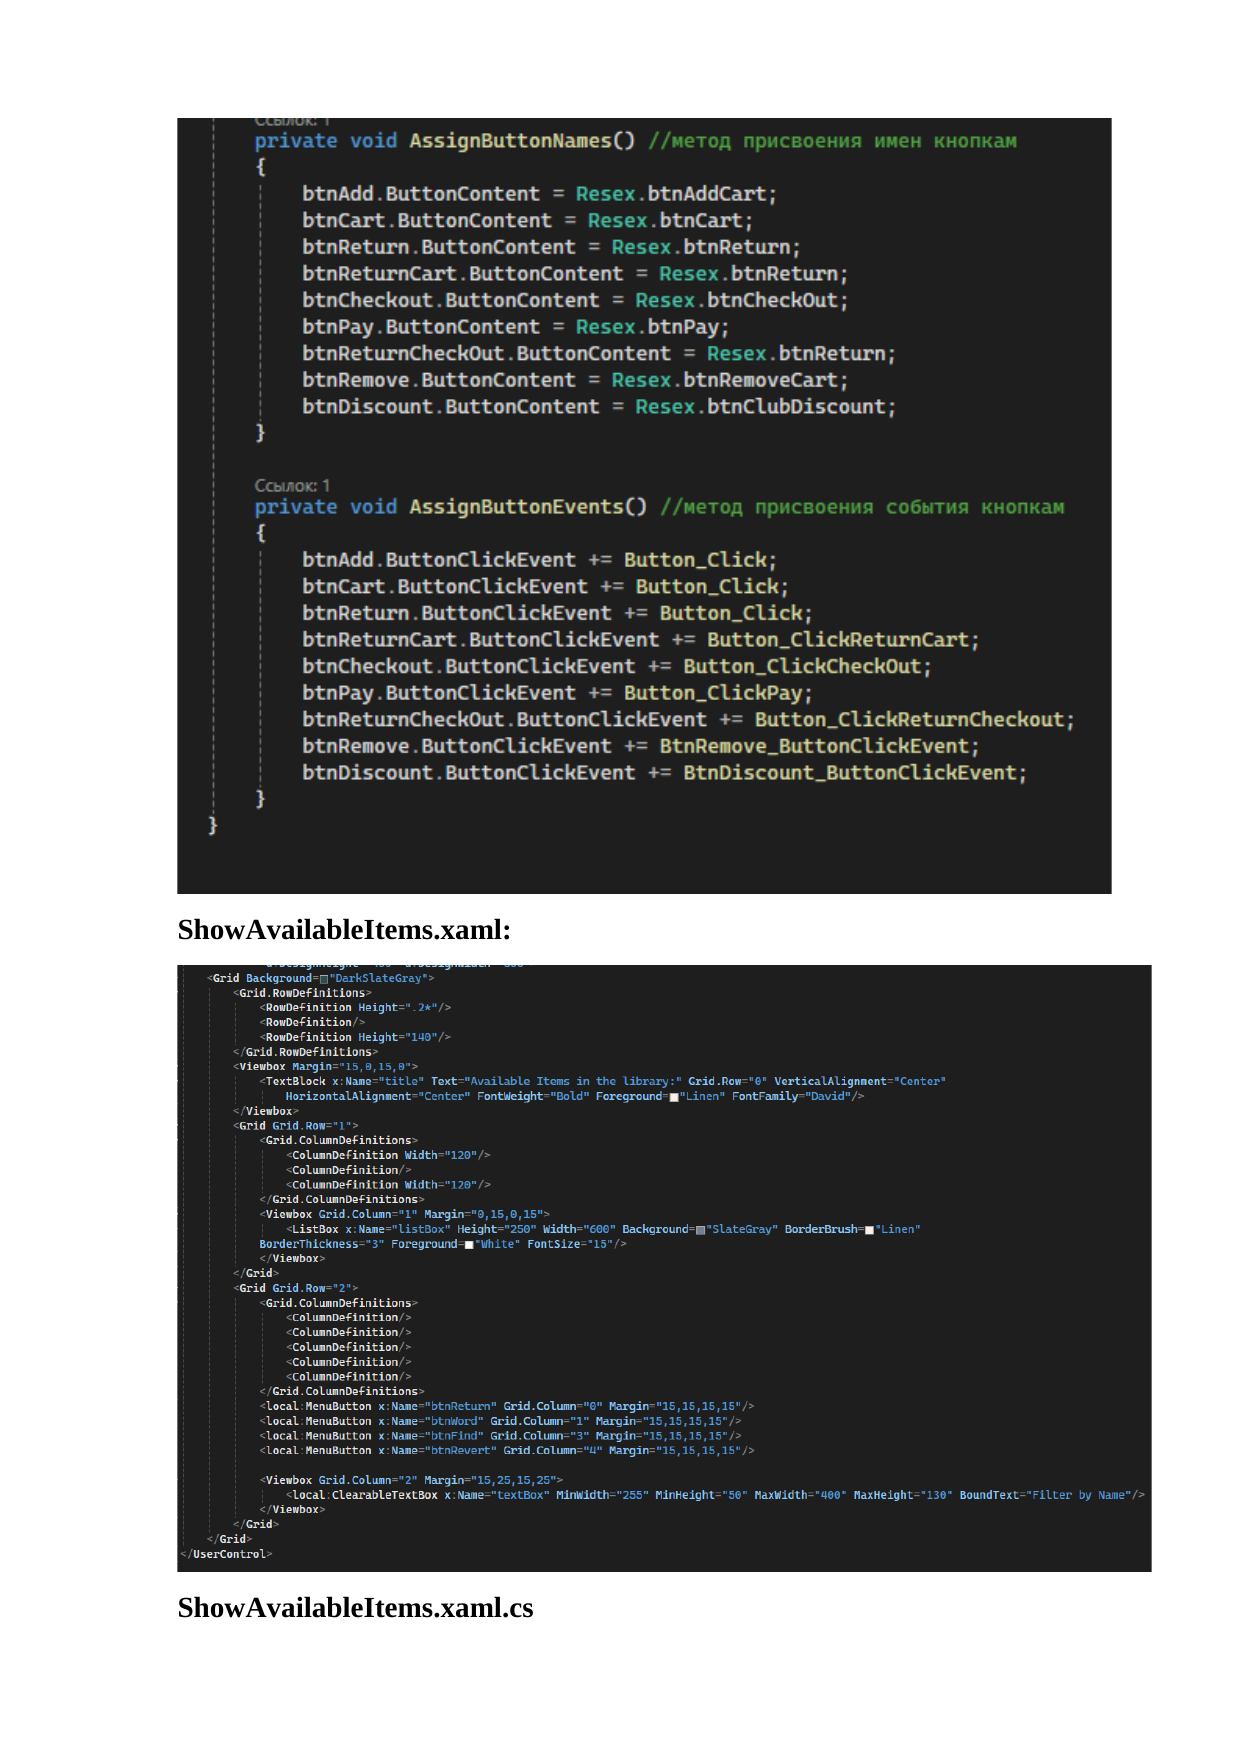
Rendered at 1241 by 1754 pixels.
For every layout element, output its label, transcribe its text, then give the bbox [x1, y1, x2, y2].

picture [177, 118, 1112, 894]
text ShowAvailableItems.xaml.cs [177, 1591, 1152, 1624]
text ShowAvailableItems.xaml: [177, 912, 1152, 946]
picture [177, 965, 1152, 1572]
